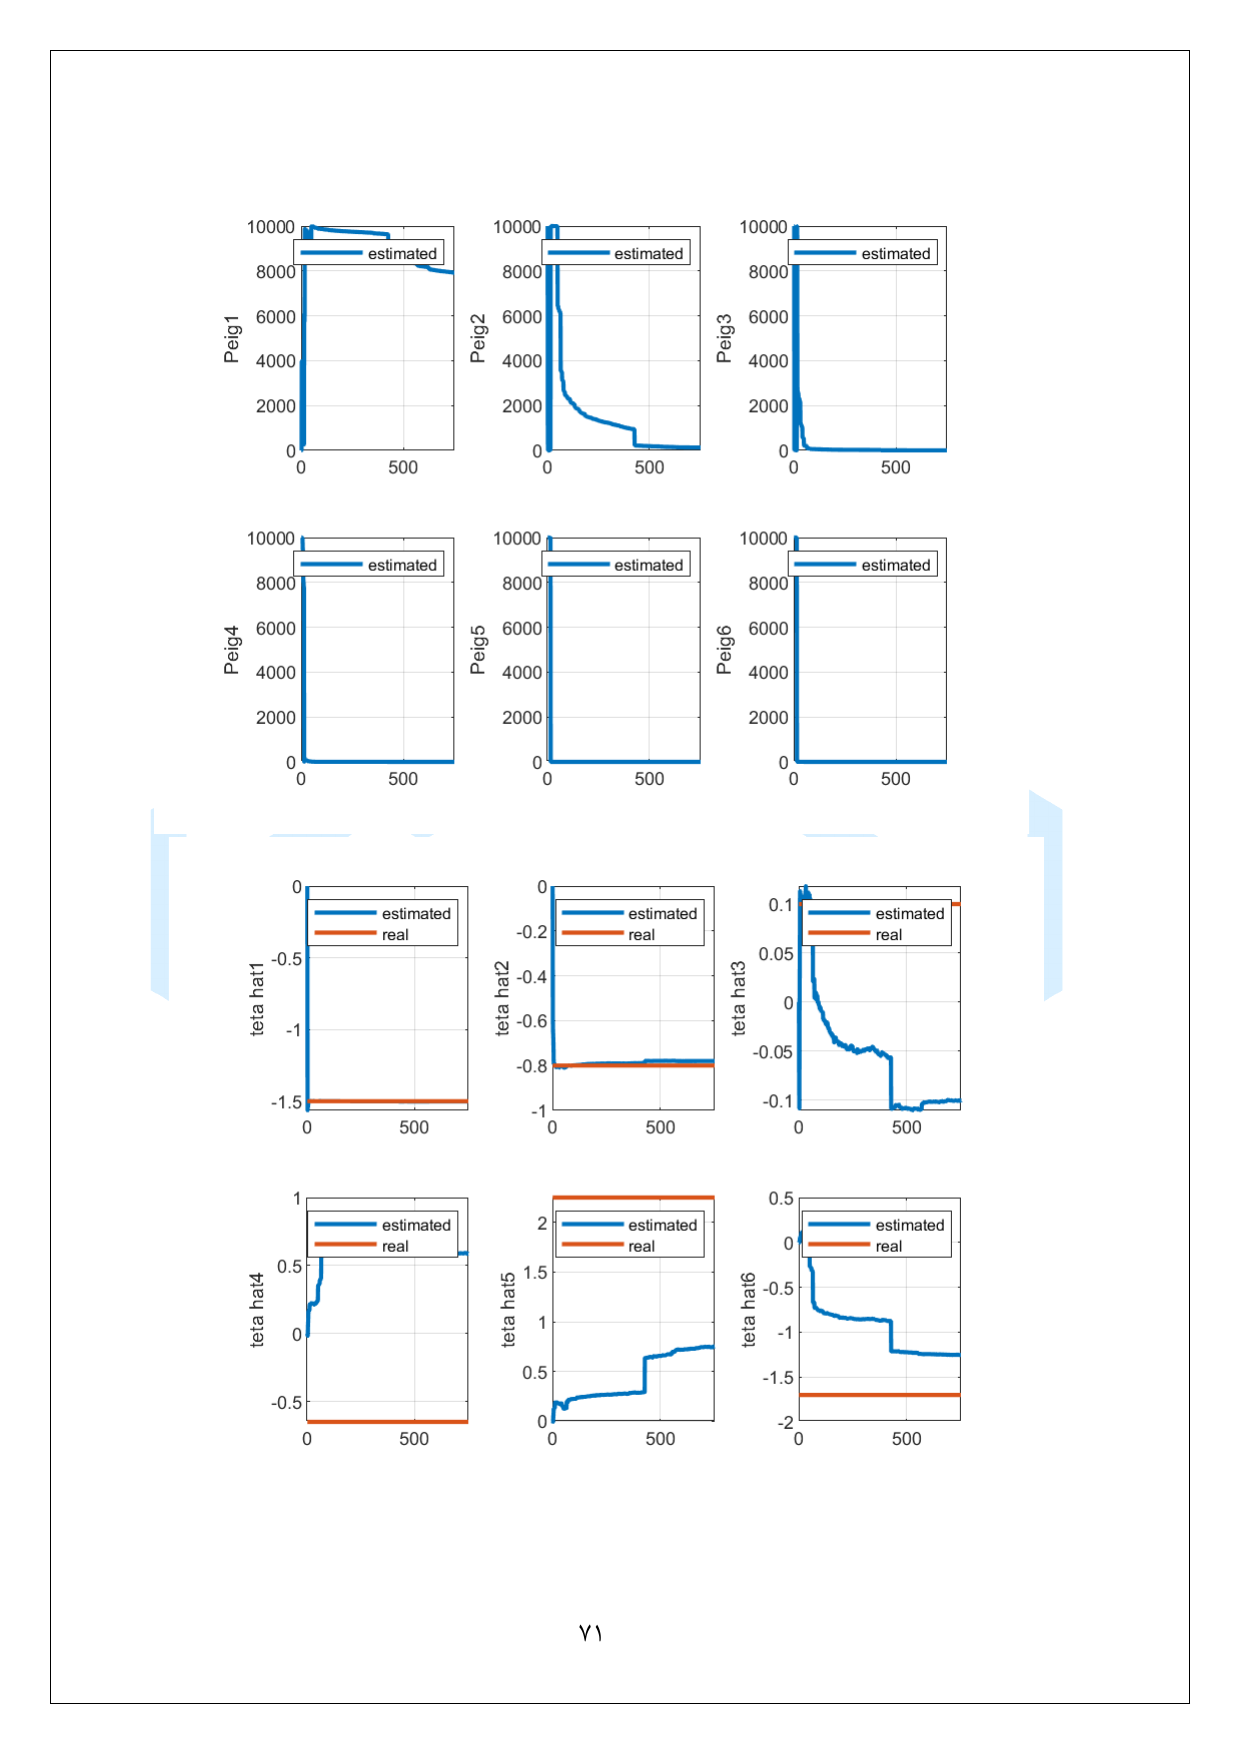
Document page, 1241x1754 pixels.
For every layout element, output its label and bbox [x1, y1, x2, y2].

picture [168, 837, 1044, 1494]
picture [154, 177, 1030, 834]
